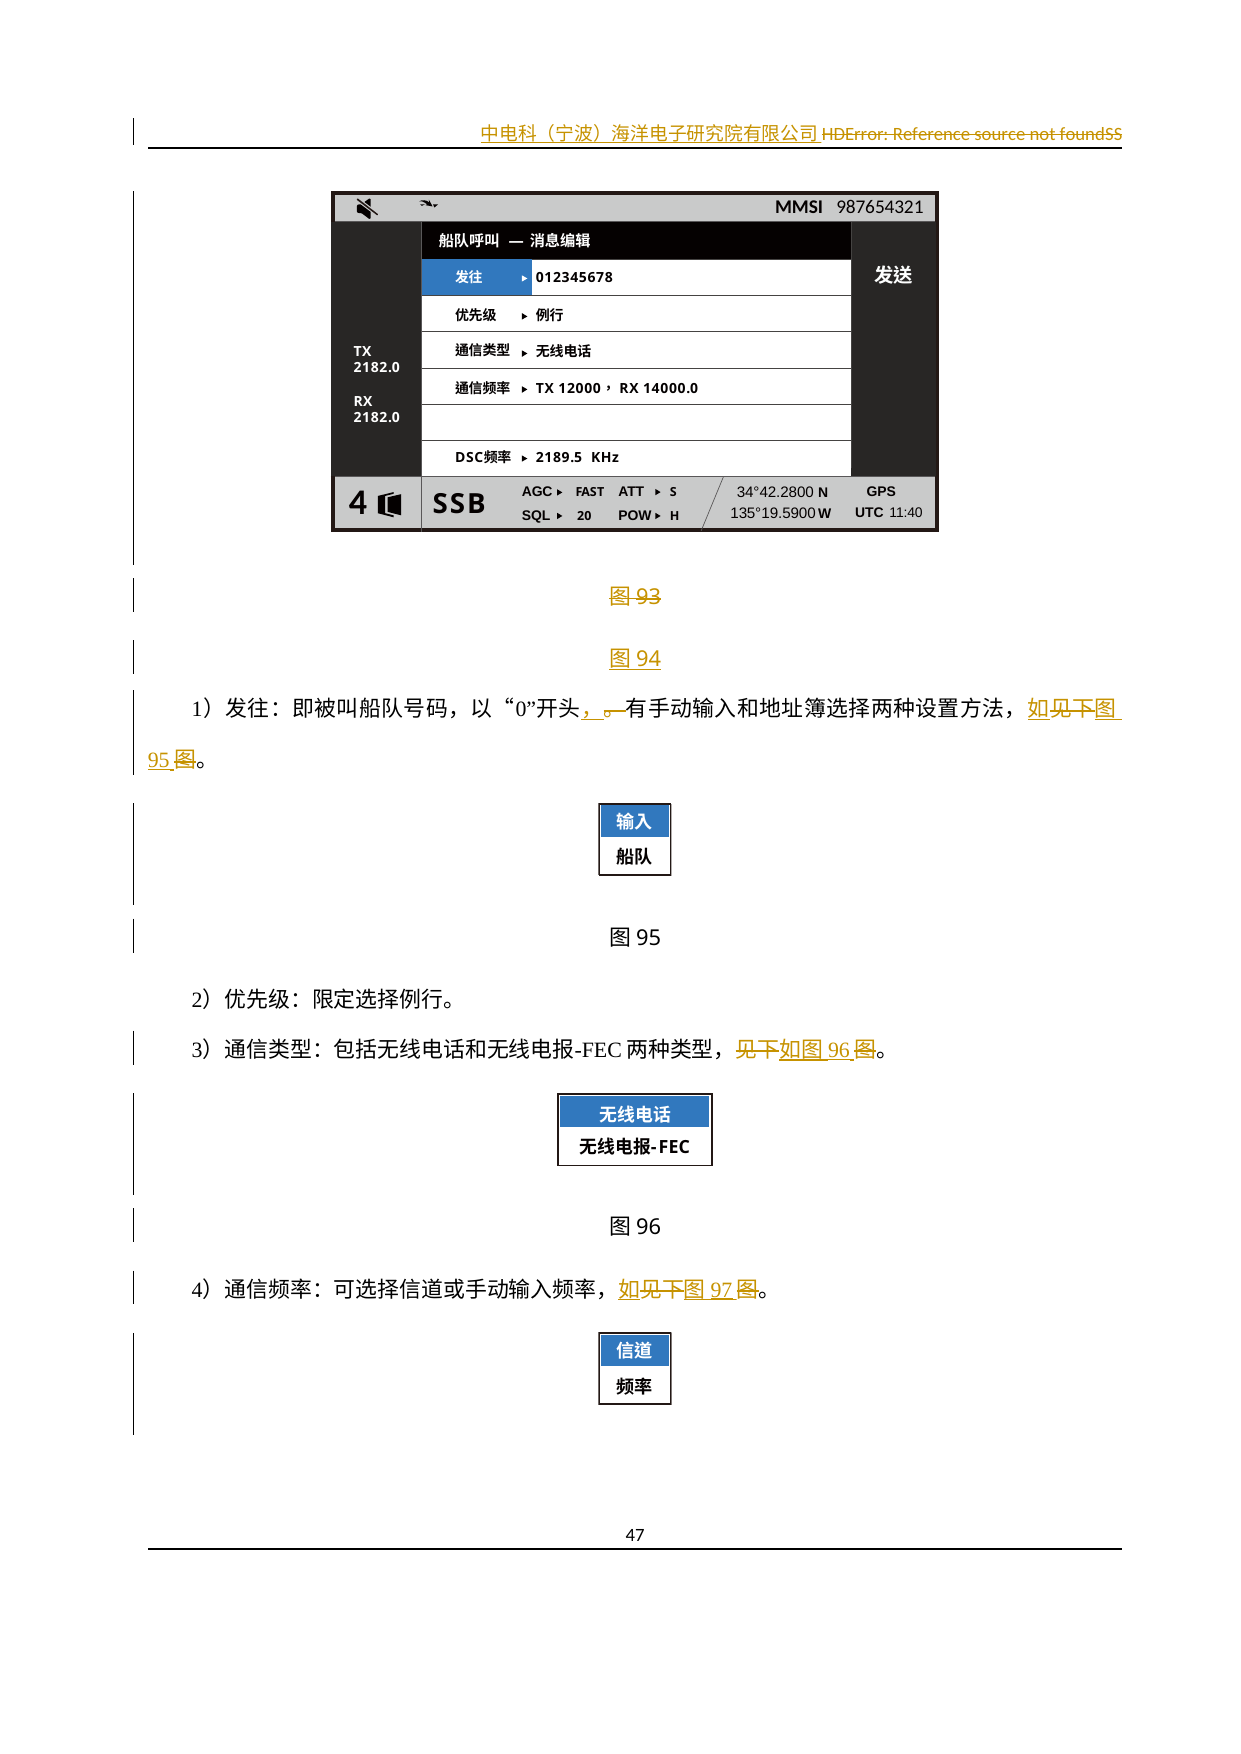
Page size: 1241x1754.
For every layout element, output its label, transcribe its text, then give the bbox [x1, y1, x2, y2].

text 4）通信频率：可选择信道或手动输入频率，。 [148, 1271, 1122, 1304]
text 1）发往：即被叫船队号码，以“0”开头有手动输入和地址簿选择两种设置方法，。 [148, 690, 1122, 775]
text 2）优先级：限定选择例行。 [148, 981, 1122, 1015]
text 3）通信类型：包括无线电话和无线电报-FEC两种类型，。 [148, 1031, 1122, 1065]
